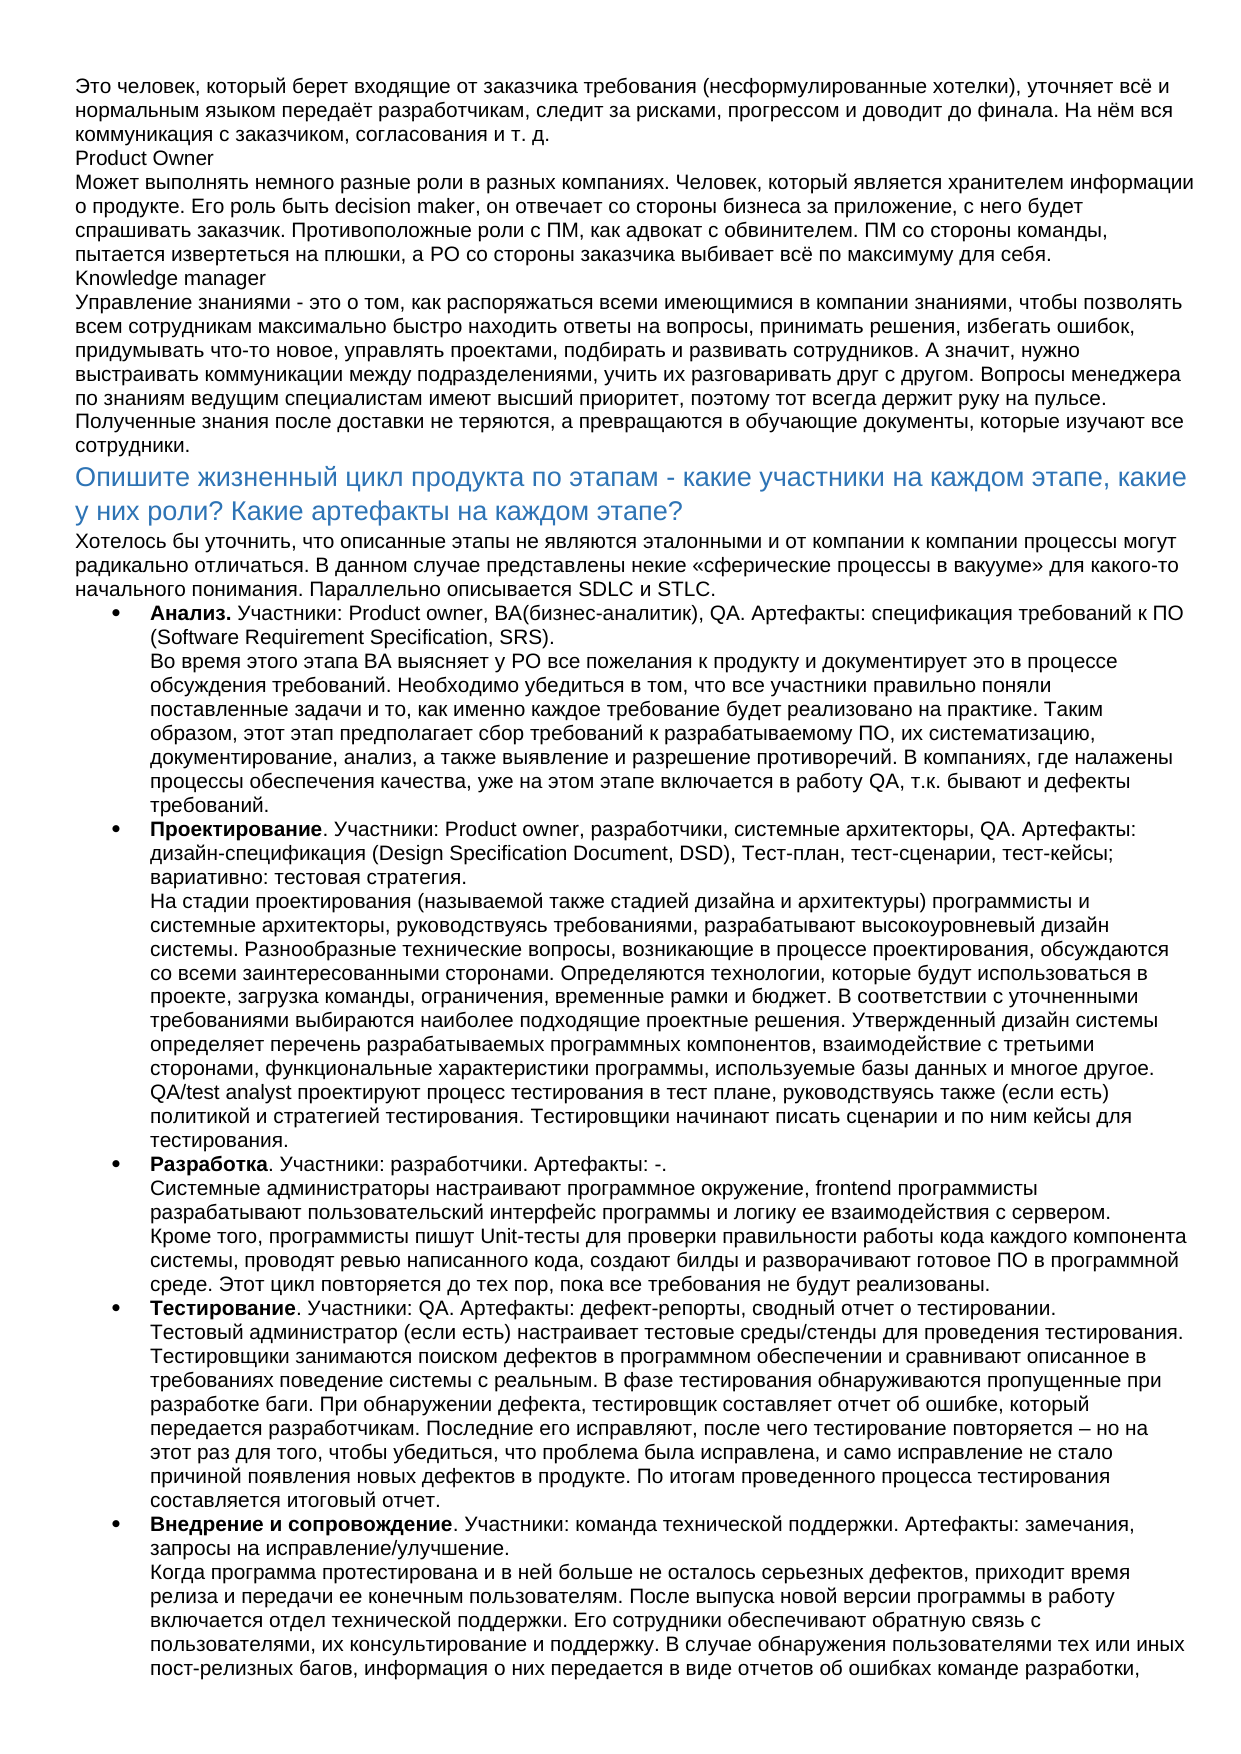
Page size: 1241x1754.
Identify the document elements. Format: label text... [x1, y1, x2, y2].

subtitle Опишите жизненный цикл продукта по этапам - какие участники на каждом этапе, какие у них роли? Какие артефакты на каждом этапе? [75, 461, 1196, 526]
text На стадии проектирования (называемой также стадией дизайна и архитектуры) программисты и системные архитекторы, руководствуясь требованиями, разрабатывают высокоуровневый дизайн системы. Разнообразные технические вопросы, возникающие в процессе проектирования, обсуждаются со всеми заинтересованными сторонами. Определяются технологии, которые будут использоваться в проекте, загрузка команды, ограничения, временные рамки и бюджет. В соответствии с уточненными требованиями выбираются наиболее подходящие проектные решения. Утвержденный дизайн системы определяет перечень разрабатываемых программных компонентов, взаимодействие с третьими сторонами, функциональные характеристики программы, используемые базы данных и многое другое. QA/test analyst проектируют процесс тестирования в тест плане, руководствуясь также (если есть) политикой и стратегией тестирования. Тестировщики начинают писать сценарии и по ним кейсы для тестирования. [150, 888, 1196, 1152]
list Внедрение и сопровождение. Участники: команда технической поддержки. Артефакты: замечания, запросы на исправление/улучшение. [112, 1512, 1196, 1559]
list Анализ. Участники: Product owner, BA(бизнес-аналитик), QA. Артефакты: спецификация требований к ПО (Software Requirement Specification, SRS). [112, 601, 1196, 649]
text Knowledge manager [75, 266, 1196, 289]
list Тестирование. Участники: QA. Артефакты: дефект-репорты, сводный отчет о тестировании. [112, 1296, 1196, 1320]
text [150, 1559, 1196, 1679]
text Управление знаниями - это о том, как распоряжаться всеми имеющимися в компании знаниями, чтобы позволять всем сотрудникам максимально быстро находить ответы на вопросы, принимать решения, избегать ошибок, придумывать что-то новое, управлять проектами, подбирать и развивать сотрудников. А значит, нужно выстраивать коммуникации между подразделениями, учить их разговаривать друг с другом. Вопросы менеджера по знаниям ведущим специалистам имеют высший приоритет, поэтому тот всегда держит руку на пульсе. Полученные знания после доставки не теряются, а превращаются в обучающие документы, которые изучают все сотрудники. [75, 289, 1196, 457]
list Проектирование. Участники: Product owner, разработчики, системные архитекторы, QA. Артефакты: дизайн-спецификация (Design Specification Document, DSD), Тест-план, тест-сценарии, тест-кейсы; вариативно: тестовая стратегия. [112, 816, 1196, 888]
text Системные администраторы настраивают программное окружение, frontend программисты разрабатывают пользовательский интерфейс программы и логику ее взаимодействия с сервером. [150, 1176, 1196, 1224]
text Во время этого этапа BA выясняет у PO все пожелания к продукту и документирует это в процессе обсуждения требований. Необходимо убедиться в том, что все участники правильно поняли поставленные задачи и то, как именно каждое требование будет реализовано на практике. Таким образом, этот этап предполагает сбор требований к разрабатываемому ПО, их систематизацию, документирование, анализ, а также выявление и разрешение противоречий. В компаниях, где налажены процессы обеспечения качества, уже на этом этапе включается в работу QA, т.к. бывают и дефекты требований. [150, 649, 1196, 816]
text Кроме того, программисты пишут Unit-тесты для проверки правильности работы кода каждого компонента системы, проводят ревью написанного кода, создают билды и разворачивают готовое ПО в программной среде. Этот цикл повторяется до тех пор, пока все требования не будут реализованы. [150, 1224, 1196, 1296]
text Тестовый администратор (если есть) настраивает тестовые среды/стенды для проведения тестирования. Тестировщики занимаются поиском дефектов в программном обеспечении и сравнивают описанное в требованиях поведение системы с реальным. В фазе тестирования обнаруживаются пропущенные при разработке баги. При обнаружении дефекта, тестировщик составляет отчет об ошибке, который передается разработчикам. Последние его исправляют, после чего тестирование повторяется – но на этот раз для того, чтобы убедиться, что проблема была исправлена, и само исправление не стало причиной появления новых дефектов в продукте. По итогам проведенного процесса тестирования составляется итоговый отчет. [150, 1320, 1196, 1512]
text Product Owner [75, 146, 1196, 170]
text Это человек, который берет входящие от заказчика требования (несформулированные хотелки), уточняет всё и нормальным языком передаёт разработчикам, следит за рисками, прогрессом и доводит до финала. На нём вся коммуникация с заказчиком, согласования и т. д. [75, 74, 1196, 146]
text Хотелось бы уточнить, что описанные этапы не являются эталонными и от компании к компании процессы могут радикально отличаться. В данном случае представлены некие «сферические процессы в вакууме» для какого-то начального понимания. Параллельно описывается SDLC и STLC. [75, 529, 1196, 601]
text Может выполнять немного разные роли в разных компаниях. Человек, который является хранителем информации о продукте. Его роль быть decision maker, он отвечает со стороны бизнеса за приложение, с него будет спрашивать заказчик. Противоположные роли с ПМ, как адвокат с обвинителем. ПМ со стороны команды, пытается извертеться на плюшки, а PO со стороны заказчика выбивает всё по максимуму для себя. [75, 170, 1196, 266]
list Разработка. Участники: разработчики. Артефакты: -. [112, 1152, 1196, 1176]
